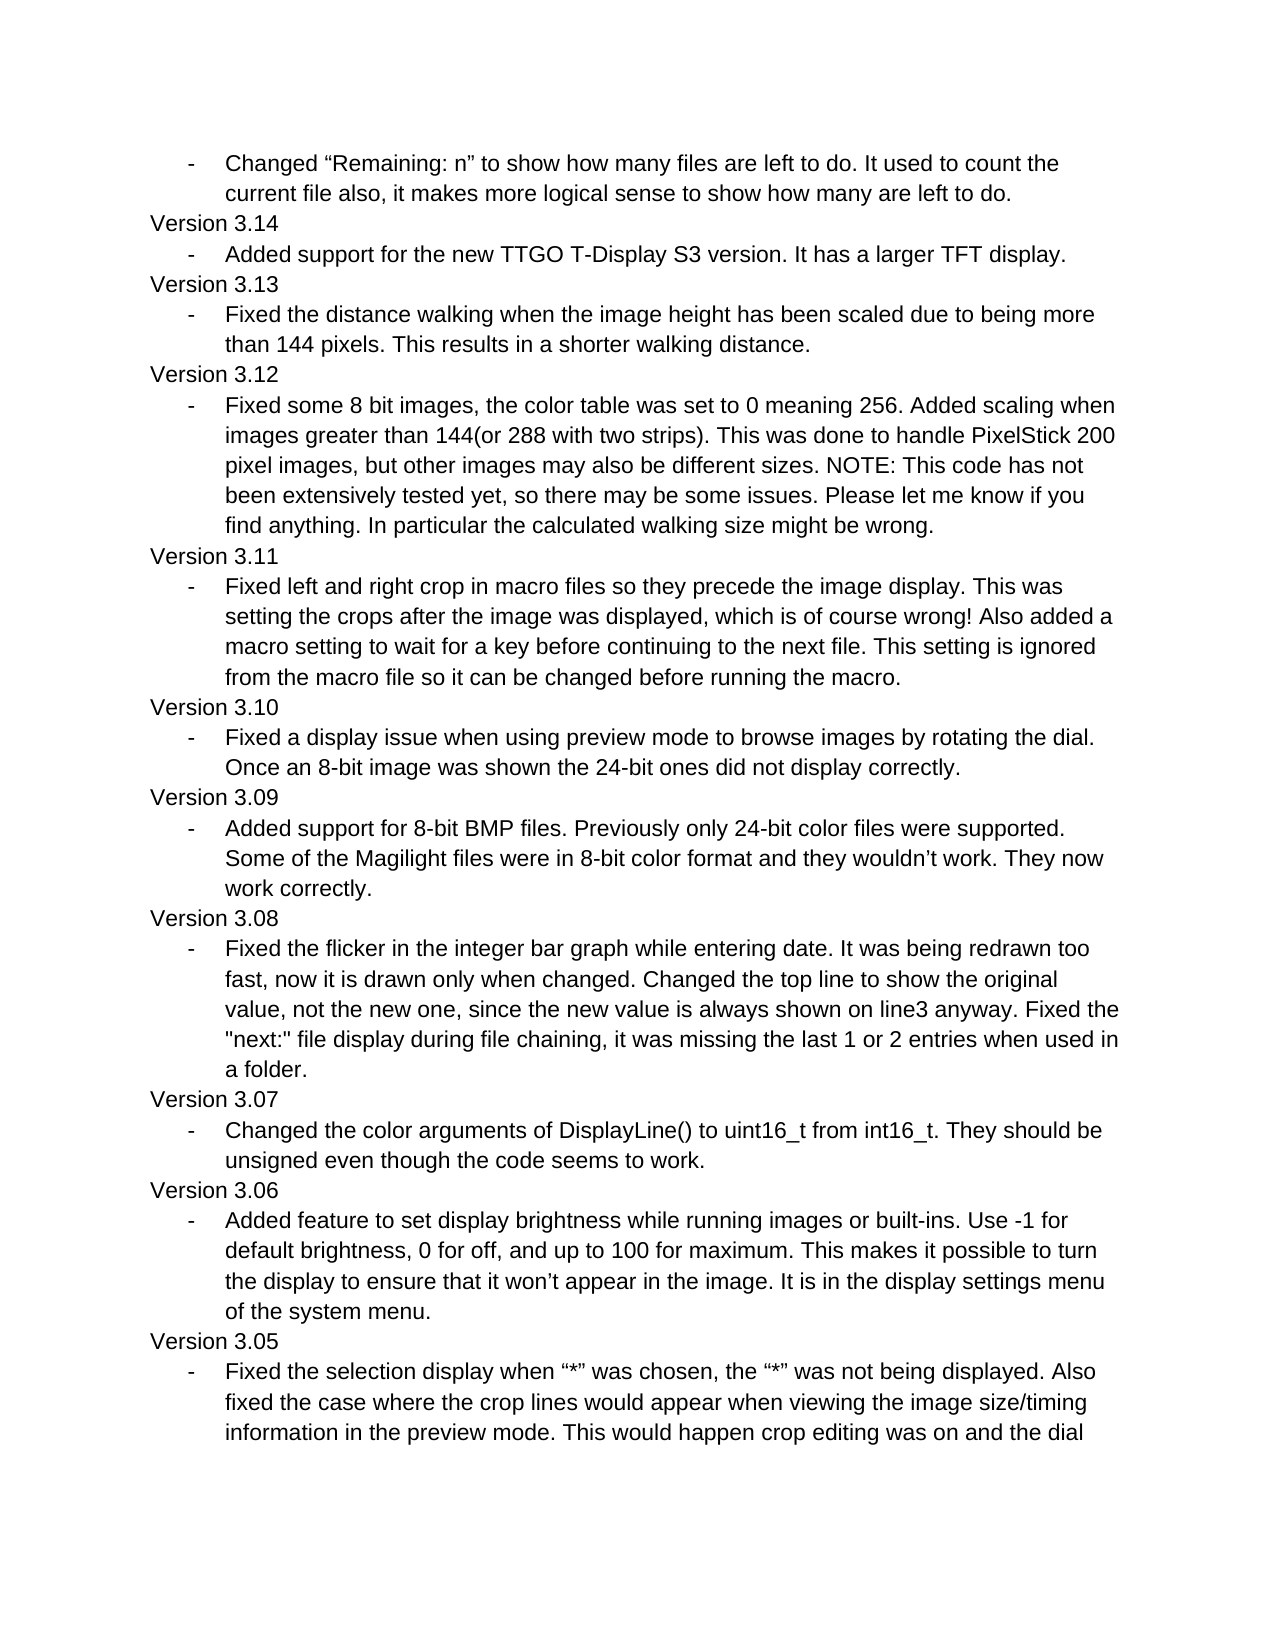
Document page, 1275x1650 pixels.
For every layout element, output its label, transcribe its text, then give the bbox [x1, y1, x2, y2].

text Version 3.08 [150, 905, 1125, 932]
text Version 3.09 [150, 784, 1125, 811]
list Fixed some 8 bit images, the color table was set to 0 meaning 256. Added scaling when images greater than 144(or 288 with two strips). This was done to handle PixelStick 200 pixel images, but other images may also be different sizes. NOTE: This code has not been extensively tested yet, so there may be some issues. Please let me know if you find anything. In particular the calculated walking size might be wrong. [187, 392, 1125, 539]
list Fixed the distance walking when the image height has been scaled due to being more than 144 pixels. This results in a shorter walking distance. [187, 301, 1125, 358]
list Fixed left and right crop in macro files so they precede the image display. This was setting the crops after the image was displayed, which is of course wrong! Also added a macro setting to wait for a key before continuing to the next file. This setting is ignored from the macro file so it can be changed before running the macro. [187, 573, 1125, 690]
text Version 3.05 [150, 1328, 1125, 1354]
list Added feature to set display brightness while running images or built-ins. Use -1 for default brightness, 0 for off, and up to 100 for maximum. This makes it possible to turn the display to ensure that it won’t appear in the image. It is in the display settings menu of the system menu. [187, 1207, 1125, 1324]
list Added support for the new TTGO T-Display S3 version. It has a larger TFT display. [187, 241, 1125, 267]
list Fixed the flicker in the integer bar graph while entering date. It was being redrawn too fast, now it is drawn only when changed. Changed the top line to show the original value, not the new one, since the new value is always shown on line3 anyway. Fixed the "next:" file display during file chaining, it was missing the last 1 or 2 entries when used in a folder. [187, 935, 1125, 1083]
list Changed the color arguments of DisplayLine() to uint16_t from int16_t. They should be unsigned even though the code seems to work. [187, 1117, 1125, 1173]
text Version 3.06 [150, 1177, 1125, 1203]
list Fixed a display issue when using preview mode to browse images by rotating the dial. Once an 8-bit image was shown the 24-bit ones did not display correctly. [187, 724, 1125, 781]
text Version 3.10 [150, 694, 1125, 720]
text Version 3.11 [150, 543, 1125, 569]
list Changed “Remaining: n” to show how many files are left to do. It used to count the current file also, it makes more logical sense to show how many are left to do. [187, 150, 1125, 207]
text Version 3.13 [150, 271, 1125, 297]
text Version 3.14 [150, 210, 1125, 237]
text Version 3.07 [150, 1086, 1125, 1113]
list Added support for 8-bit BMP files. Previously only 24-bit color files were supported. Some of the Magilight files were in 8-bit color format and they wouldn’t work. They now work correctly. [187, 814, 1125, 901]
text Version 3.12 [150, 361, 1125, 388]
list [187, 1358, 1125, 1445]
